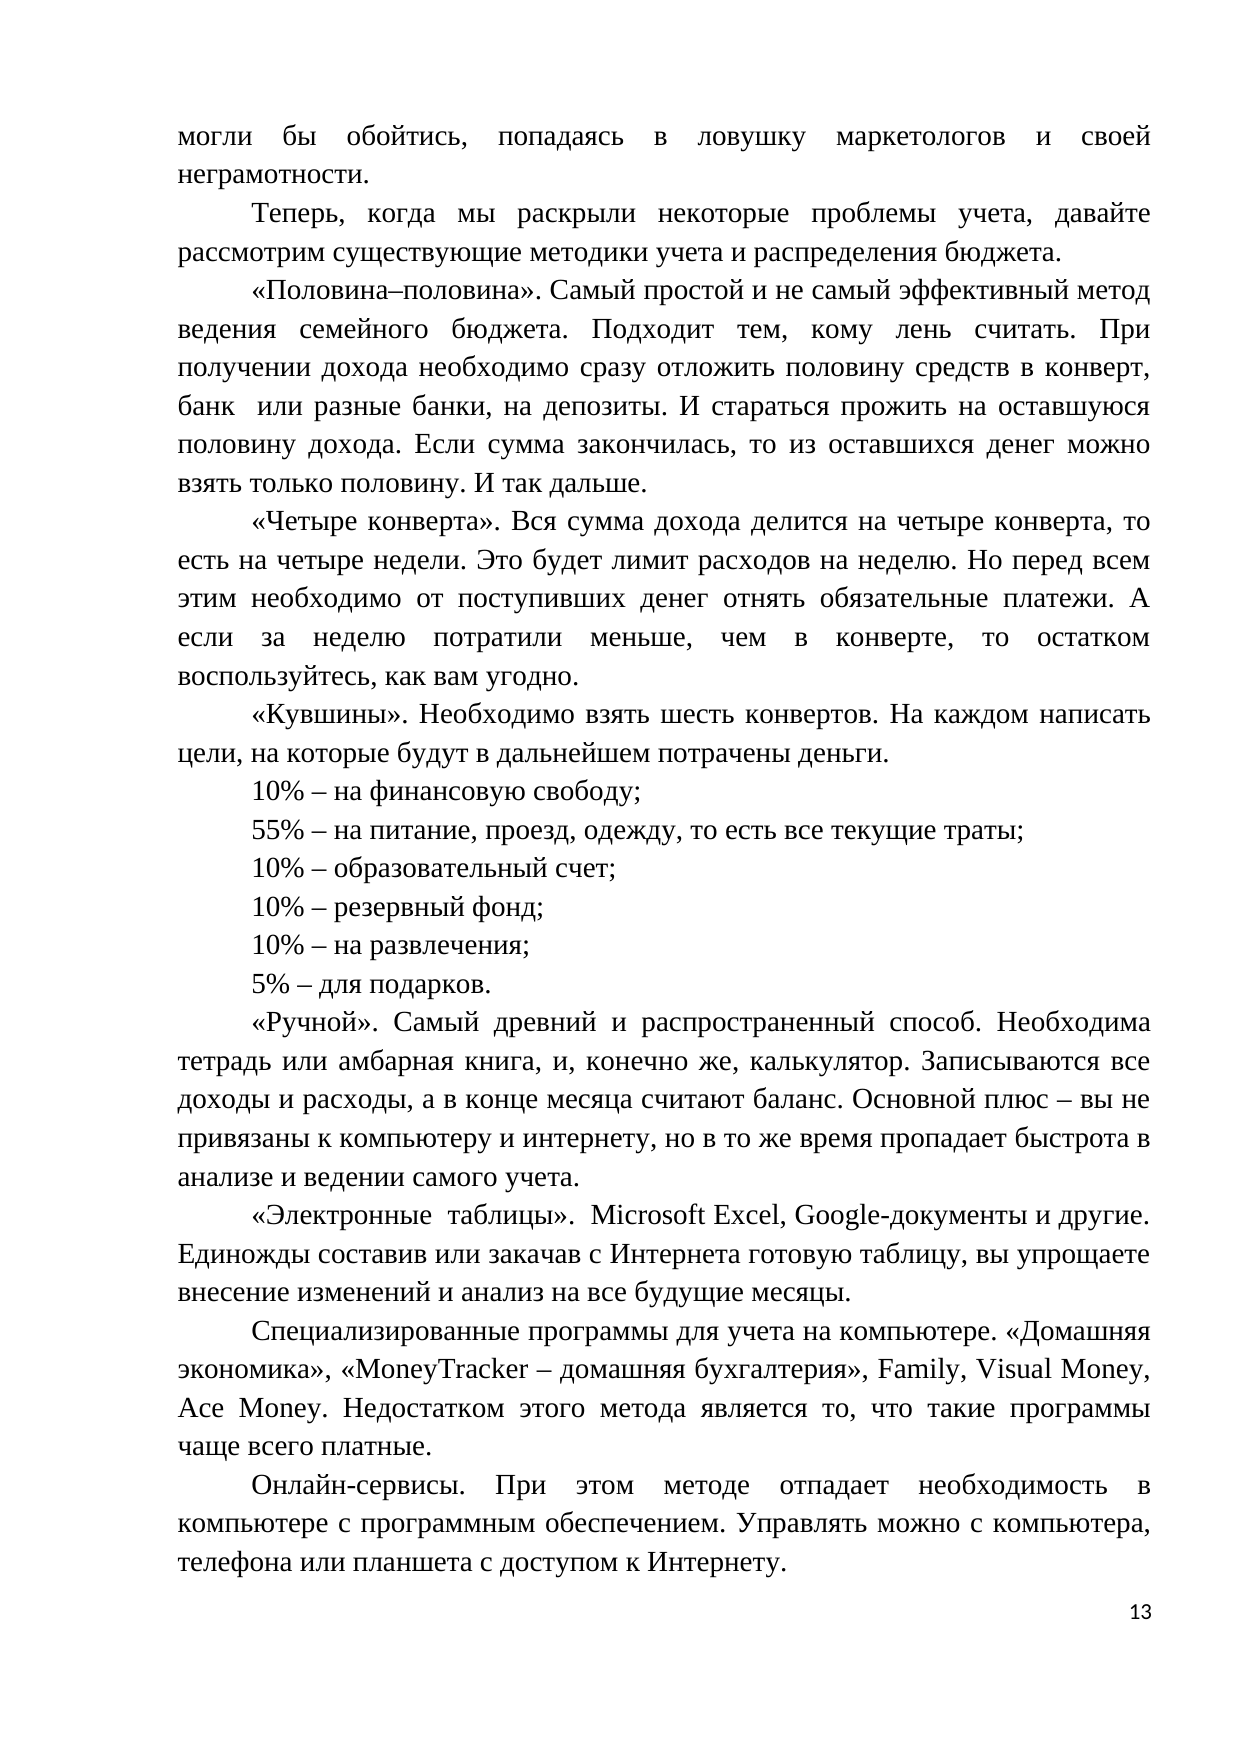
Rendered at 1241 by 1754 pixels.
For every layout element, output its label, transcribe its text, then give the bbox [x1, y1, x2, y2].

text «Четыре конверта». Вся сумма дохода делится на четыре конверта, то есть на четыре недели. Это будет лимит расходов на неделю. Но перед всем этим необходимо от поступивших денег отнять обязательные платежи. А если за неделю потратили меньше, чем в конверте, то остатком воспользуйтесь, как вам угодно. [177, 503, 1152, 691]
text 10% – резервный фонд; [177, 889, 1152, 922]
text «Половина–половина». Самый простой и не самый эффективный метод ведения семейного бюджета. Подходит тем, кому лень считать. При получении дохода необходимо сразу отложить половину средств в конверт, банк или разные банки, на депозиты. И стараться прожить на оставшуюся половину дохода. Если сумма закончилась, то из оставшихся денег можно взять только половину. И так дальше. [177, 272, 1152, 498]
text Специализированные программы для учета на компьютере. «Домашняя экономика», «MoneyTracker – домашняя бухгалтерия», Family, Visual Money, Ace Money. Недостатком этого метода является то, что такие программы чаще всего платные. [177, 1313, 1152, 1462]
text Теперь, когда мы раскрыли некоторые проблемы учета, давайте рассмотрим существующие методики учета и распределения бюджета. [177, 195, 1152, 267]
text 10% – на развлечения; [177, 927, 1152, 961]
text «Электронные таблицы». Microsoft Excel, Google-документы и другие. Единожды составив или закачав с Интернета готовую таблицу, вы упрощаете внесение изменений и анализ на все будущие месяцы. [177, 1197, 1152, 1308]
text 10% – на финансовую свободу; [177, 773, 1152, 807]
text 10% – образовательный счет; [177, 850, 1152, 884]
text «Ручной». Самый древний и распространенный способ. Необходима тетрадь или амбарная книга, и, конечно же, калькулятор. Записываются все доходы и расходы, а в конце месяца считают баланс. Основной плюс – вы не привязаны к компьютеру и интернету, но в то же время пропадает быстрота в анализе и ведении самого учета. [177, 1004, 1152, 1192]
text 55% – на питание, проезд, одежду, то есть все текущие траты; [177, 812, 1152, 845]
text «Кувшины». Необходимо взять шесть конвертов. На каждом написать цели, на которые будут в дальнейшем потрачены деньги. [177, 696, 1152, 768]
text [177, 118, 1152, 190]
text 5% – для подарков. [177, 966, 1152, 999]
text Онлайн-сервисы. При этом методе отпадает необходимость в компьютере с программным обеспечением. Управлять можно с компьютера, телефона или планшета с доступом к Интернету. [177, 1467, 1152, 1578]
